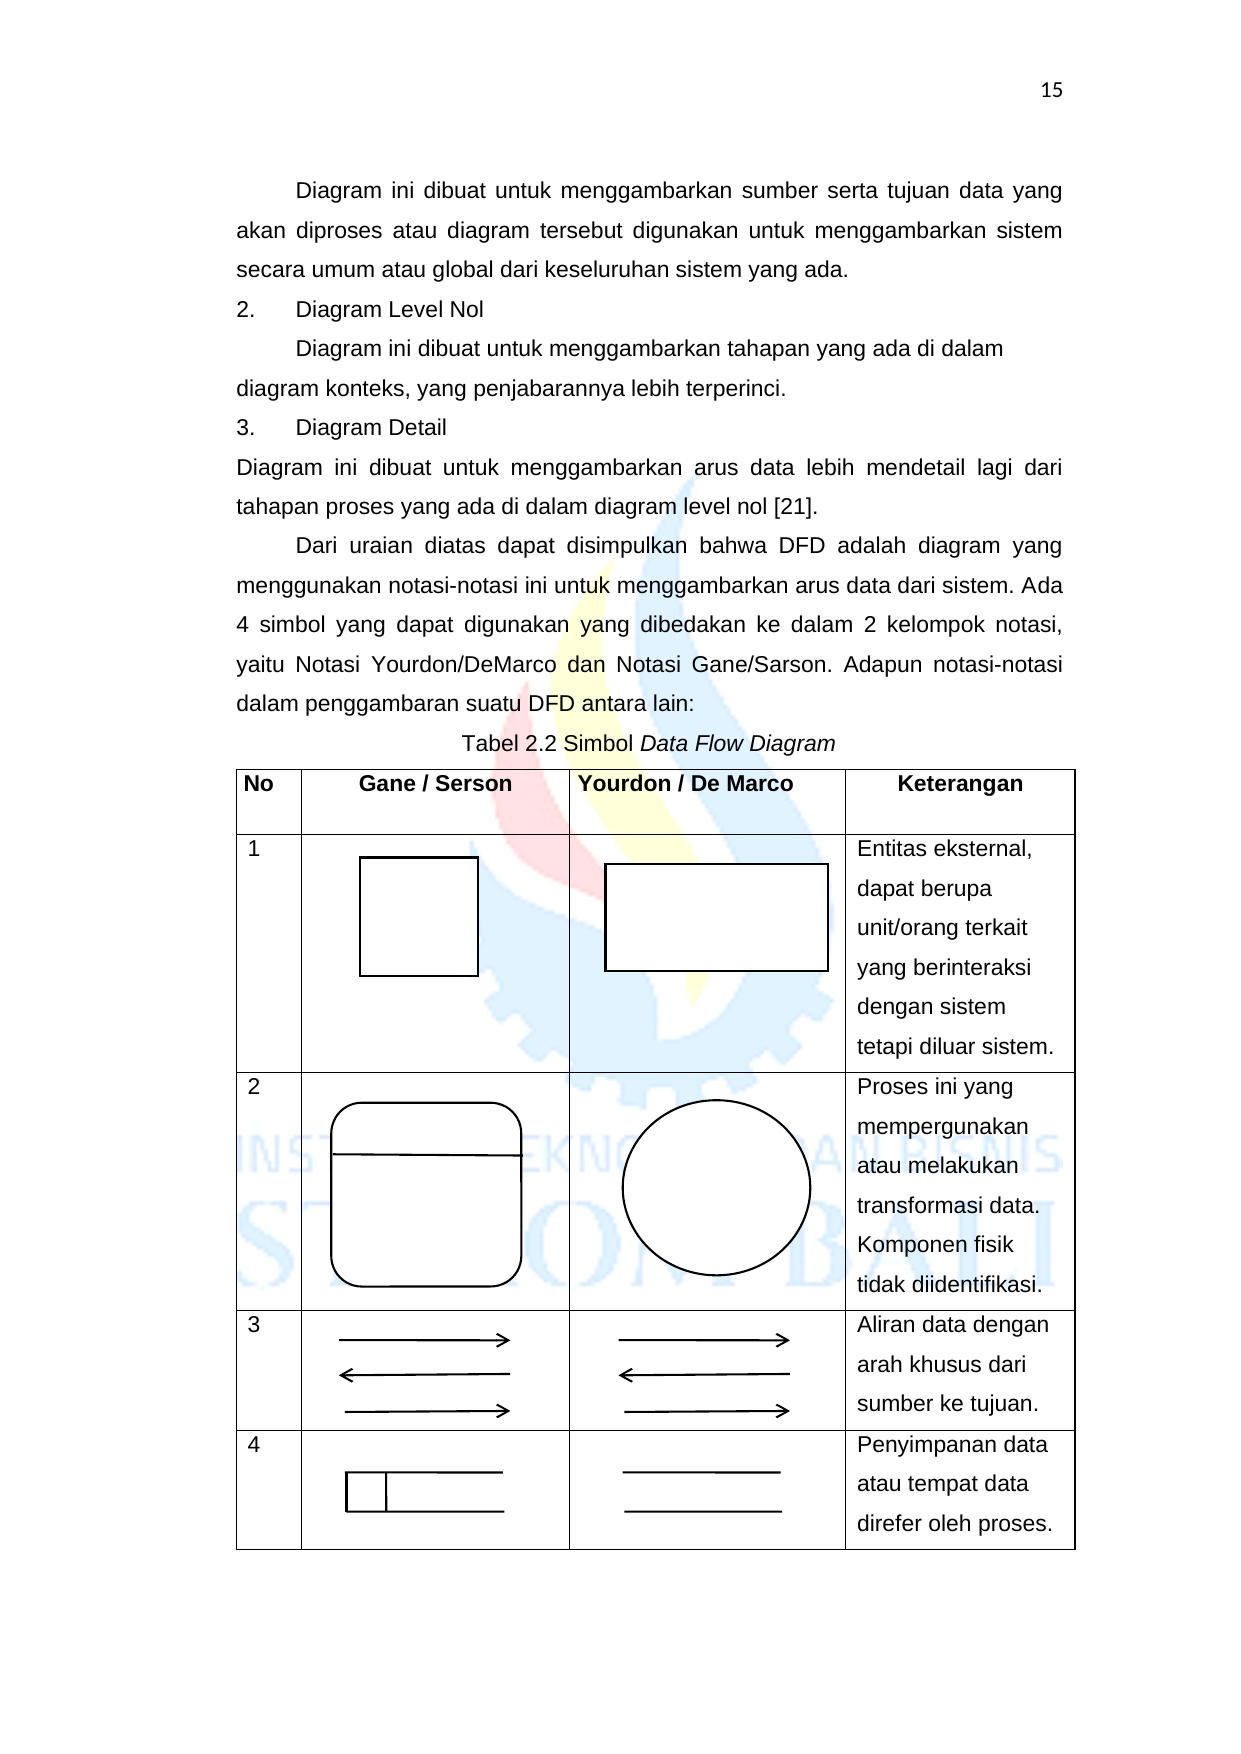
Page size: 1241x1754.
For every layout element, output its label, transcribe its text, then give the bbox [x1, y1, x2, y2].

table_cell [570, 1073, 845, 1310]
table_cell 4 [237, 1431, 301, 1549]
table_cell Proses ini yang mempergunakan atau melakukan transformasi data. Komponen fisik tidak diidentifikasi. [846, 1073, 1074, 1310]
table_cell 2 [237, 1073, 301, 1310]
table_cell [570, 1311, 845, 1429]
table_cell [570, 835, 845, 1072]
list Diagram Detail [236, 414, 1063, 440]
table_cell 3 [237, 1311, 301, 1429]
text Dari uraian diatas dapat disimpulkan bahwa DFD adalah diagram yang menggunakan notasi-notasi ini untuk menggambarkan arus data dari sistem. Ada 4 simbol yang dapat digunakan yang dibedakan ke dalam 2 kelompok notasi, yaitu Notasi Yourdon/DeMarco dan Notasi Gane/Sarson. Adapun notasi-notasi dalam penggambaran suatu DFD antara lain: [236, 532, 1063, 717]
table_cell [302, 835, 569, 1072]
table_cell [302, 1431, 569, 1549]
table_cell Aliran data dengan arah khusus dari sumber ke tujuan. [846, 1311, 1074, 1429]
text Tabel 2.2 Simbol Data Flow Diagram [236, 730, 1063, 756]
text Diagram ini dibuat untuk menggambarkan sumber serta tujuan data yang akan diproses atau diagram tersebut digunakan untuk menggambarkan sistem secara umum atau global dari keseluruhan sistem yang ada. [236, 177, 1063, 282]
text Diagram ini dibuat untuk menggambarkan arus data lebih mendetail lagi dari tahapan proses yang ada di dalam diagram level nol [21]. [236, 453, 1063, 519]
list Diagram Level Nol [236, 296, 1063, 322]
table_cell 1 [237, 835, 301, 1072]
table_cell [570, 1431, 845, 1549]
table_cell Entitas eksternal, dapat berupa unit/orang terkait yang berinteraksi dengan sistem tetapi diluar sistem. [846, 835, 1074, 1072]
text Diagram ini dibuat untuk menggambarkan tahapan yang ada di dalam diagram konteks, yang penjabarannya lebih terperinci. [236, 335, 1063, 401]
table_cell [302, 1073, 569, 1310]
table_header Gane / Serson [302, 770, 569, 834]
table_header No [237, 770, 301, 834]
table_cell [302, 1311, 569, 1429]
table_cell Penyimpanan data atau tempat data direfer oleh proses. [846, 1431, 1074, 1549]
table_header Keterangan [846, 770, 1074, 834]
table_header Yourdon / De Marco [570, 770, 845, 834]
